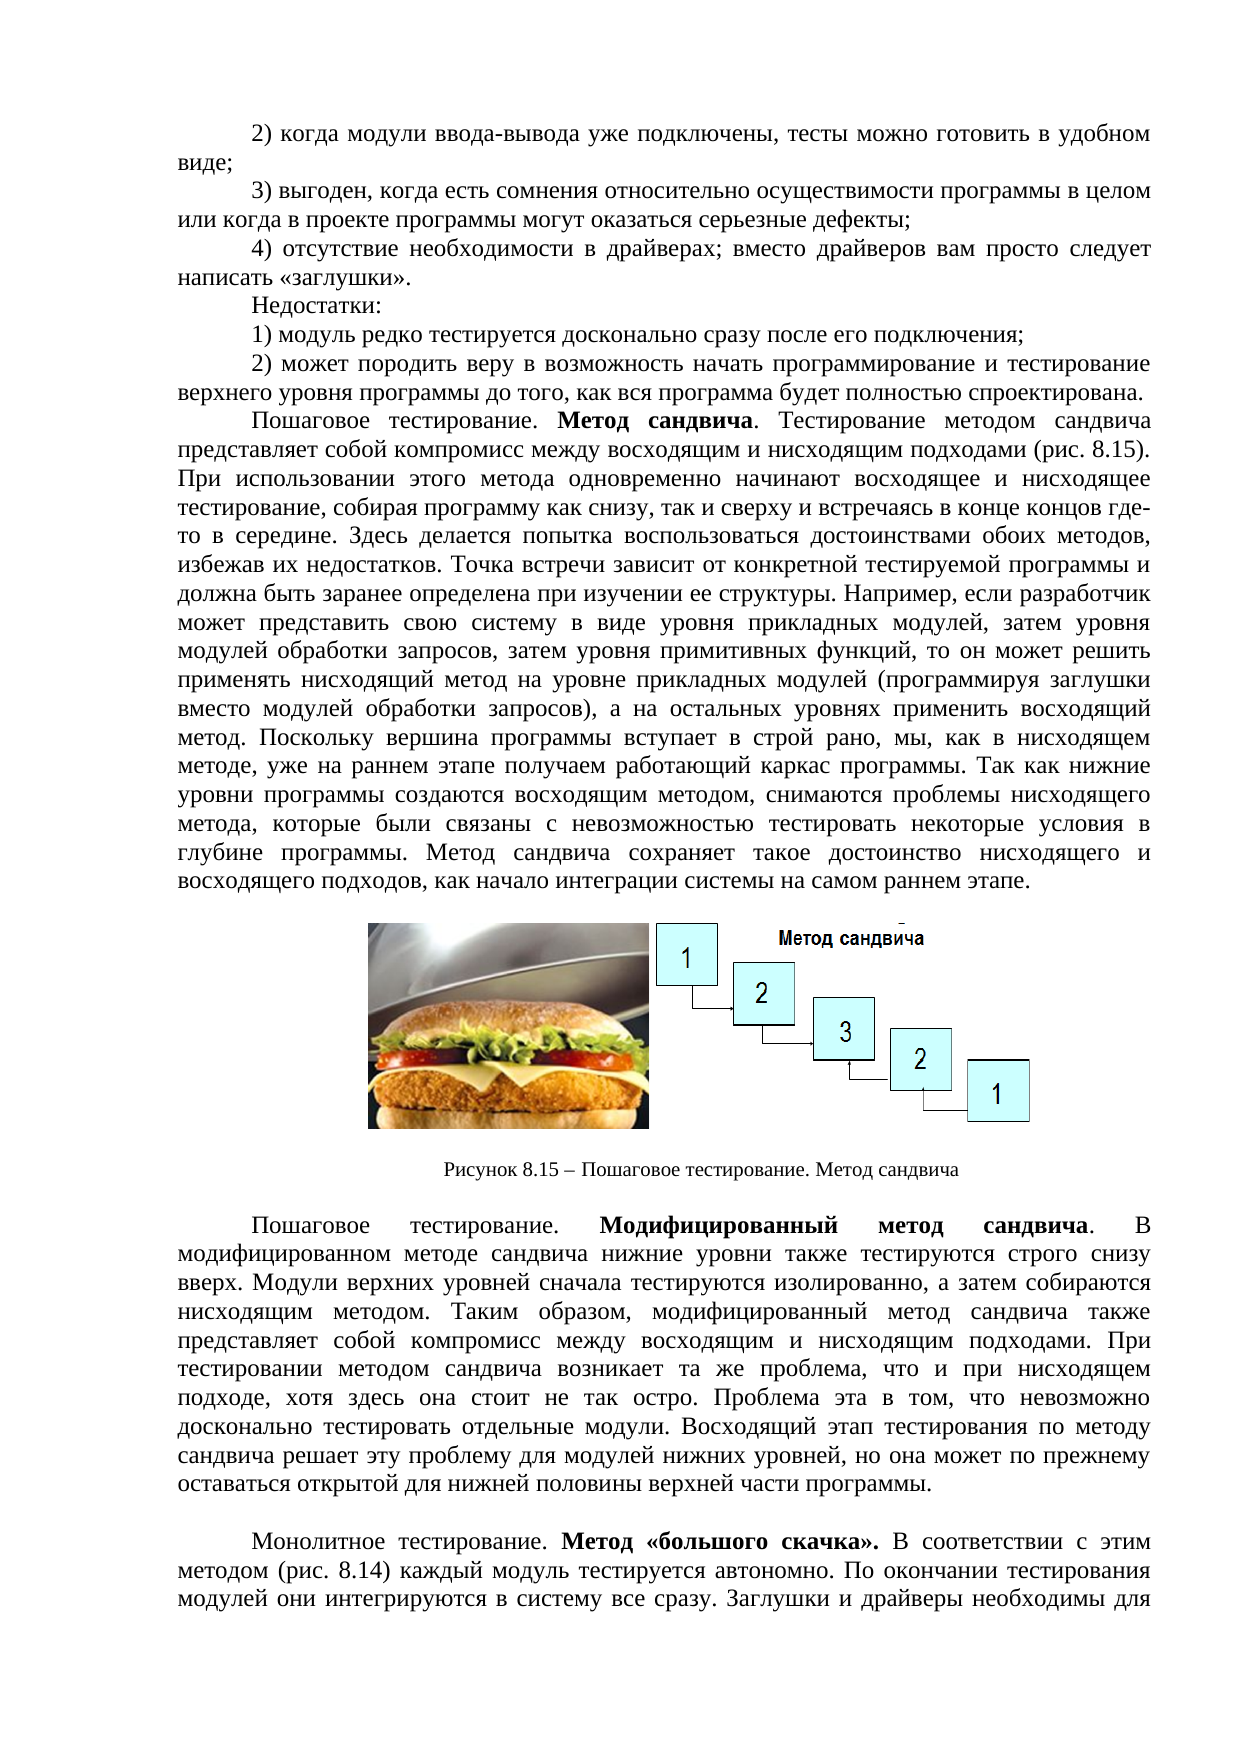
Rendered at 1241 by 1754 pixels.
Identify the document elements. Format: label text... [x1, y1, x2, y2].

text 2) может породить веру в возможность начать программирование и тестирование верхнего уровня программы до того, как вся программа будет полностью спроектирована. [177, 348, 1152, 406]
text 3) выгоден, когда есть сомнения относительно осуществимости программы в целом или когда в проекте программы могут оказаться серьезные дефекты; [177, 176, 1152, 233]
text Недостатки: [177, 291, 1152, 319]
picture [368, 923, 1035, 1129]
text Пошаговое тестирование. Модифицированный метод сандвича. В модифицированном методе сандвича нижние уровни также тестируются строго снизу вверх. Модули верхних уровней сначала тестируются изолированно, а затем собираются нисходящим методом. Таким образом, модифицированный метод сандвича также представляет собой компромисс между восходящим и нисходящим подходами. При тестировании методом сандвича возникает та же проблема, что и при нисходящем подходе, хотя здесь она стоит не так остро. Проблема эта в том, что невозможно досконально тестировать отдельные модули. Восходящий этап тестирования по методу сандвича решает эту проблему для модулей нижних уровней, но она может по прежнему оставаться открытой для нижней половины верхней части программы. [177, 1210, 1152, 1497]
text Пошаговое тестирование. Метод сандвича. Тестирование методом сандвича представляет собой компромисс между восходящим и нисходящим подходами (рис. 8.15). При использовании этого метода одновременно начинают восходящее и нисходящее тестирование, собирая программу как снизу, так и сверху и встречаясь в конце концов где-то в середине. Здесь делается попытка воспользоваться достоинствами обоих методов, избежав их недостатков. Точка встречи зависит от конкретной тестируемой программы и должна быть заранее определена при изучении ее структуры. Например, если разработчик может представить свою систему в виде уровня прикладных модулей, затем уровня модулей обработки запросов, затем уровня примитивных функций, то он может решить применять нисходящий метод на уровне прикладных модулей (программируя заглушки вместо модулей обработки запросов), а на остальных уровнях применить восходящий метод. Поскольку вершина программы вступает в строй рано, мы, как в нисходящем методе, уже на раннем этапе получаем работающий каркас программы. Так как нижние уровни программы создаются восходящим методом, снимаются проблемы нисходящего метода, которые были связаны с невозможностью тестировать некоторые условия в глубине программы. Метод сандвича сохраняет такое достоинство нисходящего и восходящего подходов, как начало интеграции системы на самом раннем этапе. [177, 406, 1152, 894]
text Рисунок 8.15 – Пошаговое тестирование. Метод сандвича [177, 1157, 1152, 1181]
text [177, 1526, 1152, 1612]
text 4) отсутствие необходимости в драйверах; вместо драйверов вам просто следует написать «заглушки». [177, 233, 1152, 291]
text 1) модуль редко тестируется досконально сразу после его подключения; [177, 319, 1152, 348]
text 2) когда модули ввода-вывода уже подключены, тесты можно готовить в удобном виде; [177, 118, 1152, 176]
